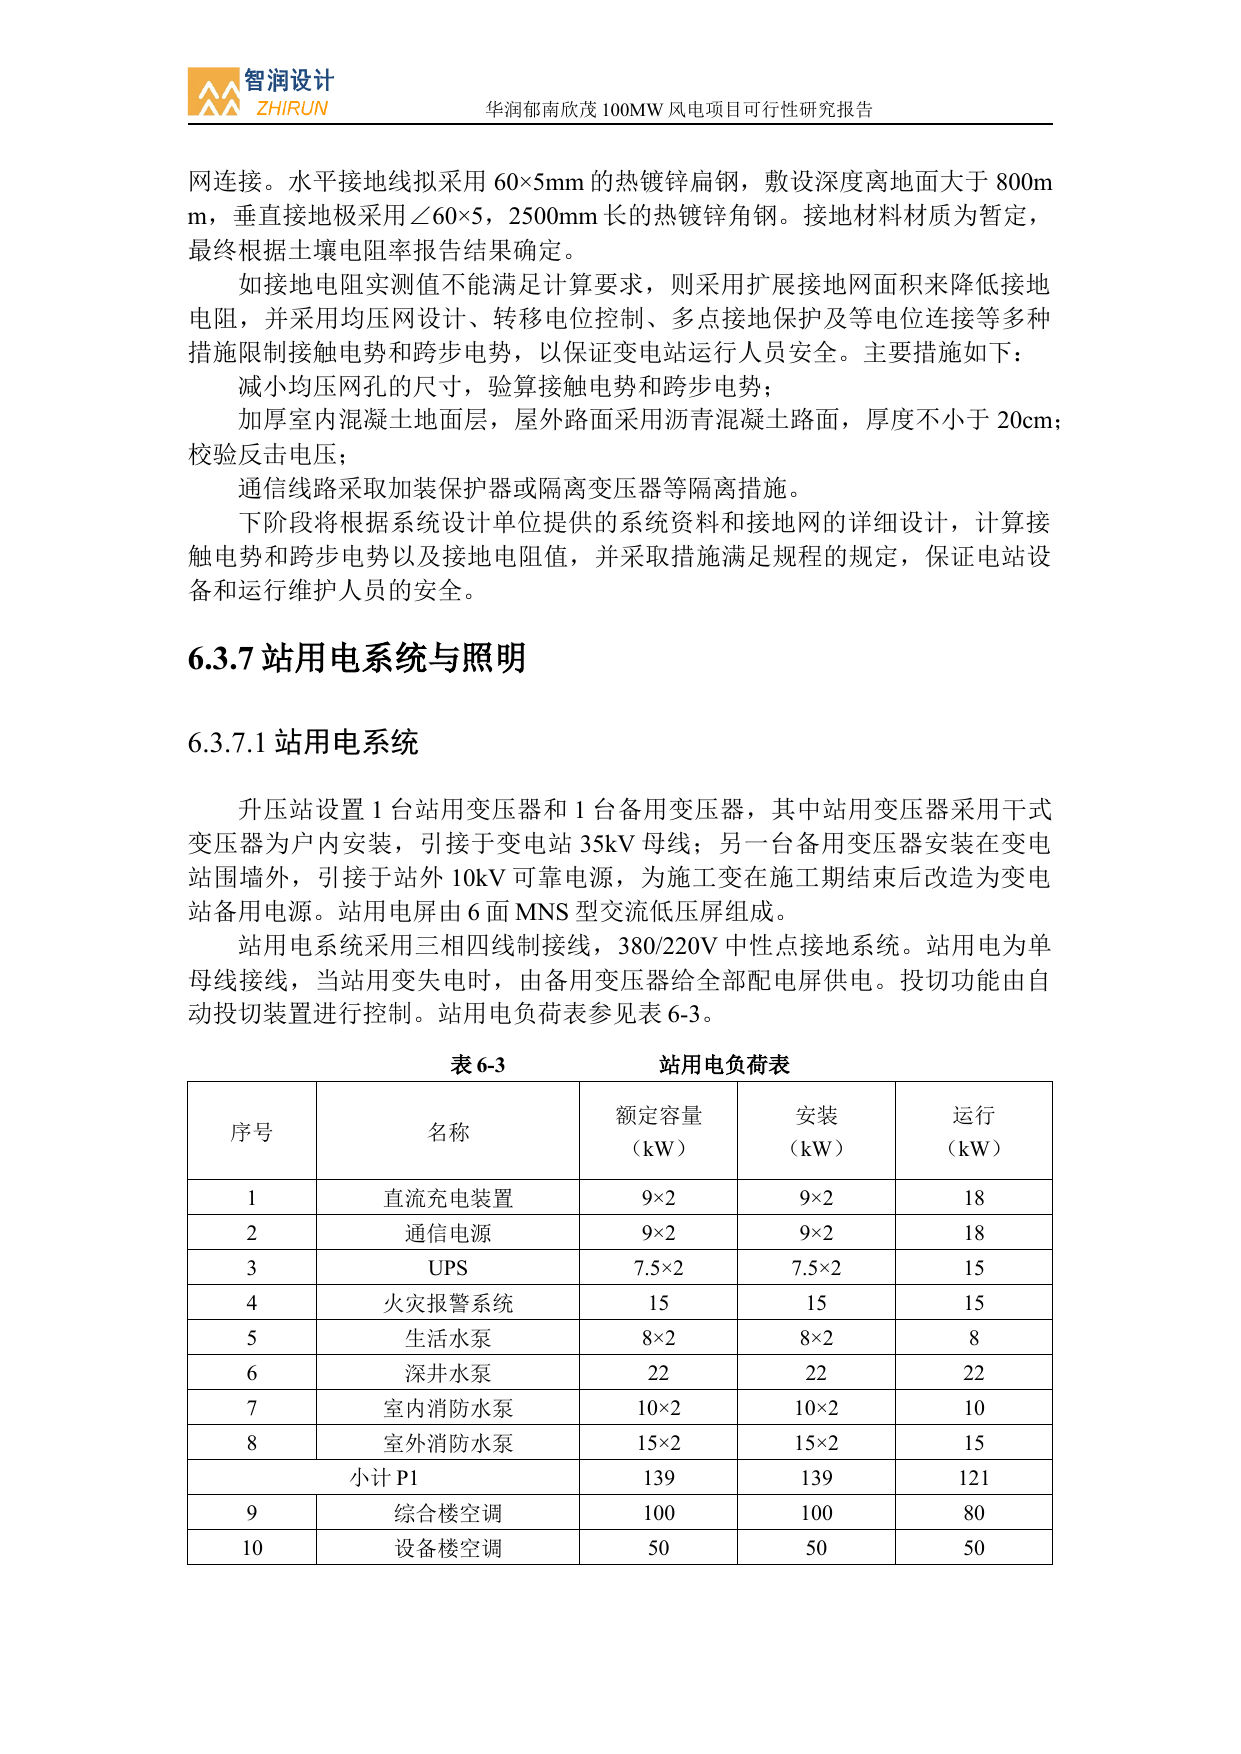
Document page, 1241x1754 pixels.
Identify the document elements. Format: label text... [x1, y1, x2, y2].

table_cell 9×2 [738, 1215, 895, 1249]
table_cell 9×2 [738, 1180, 895, 1214]
table_cell 50 [896, 1530, 1052, 1564]
table_cell 100 [580, 1495, 737, 1529]
table_cell 1 [188, 1180, 316, 1214]
table_cell 生活水泵 [317, 1320, 579, 1354]
table_cell 综合楼空调 [317, 1495, 579, 1529]
table_cell 火灾报警系统 [317, 1285, 579, 1319]
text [187, 164, 1053, 266]
table_cell 15 [896, 1250, 1052, 1284]
table_header 安装 （kW） [738, 1082, 895, 1179]
table_cell 小计P1 [188, 1460, 579, 1494]
table_cell 22 [896, 1355, 1052, 1389]
text 6.3.7.1站用电系统 [187, 707, 1053, 775]
table_cell 15×2 [580, 1425, 737, 1459]
table_cell 15×2 [738, 1425, 895, 1459]
table_cell 139 [580, 1460, 737, 1494]
table_cell 10 [896, 1390, 1052, 1424]
table_cell 10 [188, 1530, 316, 1564]
table_cell 80 [896, 1495, 1052, 1529]
table_cell 9×2 [580, 1180, 737, 1214]
table_cell 7 [188, 1390, 316, 1424]
table_cell 15 [580, 1285, 737, 1319]
table_header 名称 [317, 1082, 579, 1179]
table_cell 室内消防水泵 [317, 1390, 579, 1424]
table_header 运行 （kW） [896, 1082, 1052, 1179]
text 表6-3 站用电负荷表 [187, 1047, 1053, 1081]
text 通信线路采取加装保护器或隔离变压器等隔离措施。 [187, 469, 1053, 503]
table_cell 8 [188, 1425, 316, 1459]
table_cell 直流充电装置 [317, 1180, 579, 1214]
text 减小均压网孔的尺寸，验算接触电势和跨步电势； [187, 368, 1053, 402]
text 加厚室内混凝土地面层，屋外路面采用沥青混凝土路面，厚度不小于；校验反击电压； [187, 402, 1053, 469]
table_cell 50 [580, 1530, 737, 1564]
table_header 额定容量 （kW） [580, 1082, 737, 1179]
table_cell 9×2 [580, 1215, 737, 1249]
table_cell 18 [896, 1215, 1052, 1249]
table_cell 121 [896, 1460, 1052, 1494]
table_cell 5 [188, 1320, 316, 1354]
table_cell 通信电源 [317, 1215, 579, 1249]
text 升压站设置1台站用变压器和1台备用变压器，其中站用变压器采用干式变压器为户内安装，引接于变电站35kV母线；另一台备用变压器安装在变电站围墙外，引接于站外10kV可靠电源，为施工变在施工期结束后改造为变电站备用电源。站用电屏由6面MNS型交流低压屏组成。 [187, 792, 1053, 928]
table_cell 8×2 [580, 1320, 737, 1354]
table_cell 15 [896, 1425, 1052, 1459]
table_cell 7.5×2 [580, 1250, 737, 1284]
table_cell 2 [188, 1215, 316, 1249]
table_cell 22 [738, 1355, 895, 1389]
table_cell 8×2 [738, 1320, 895, 1354]
table_cell 设备楼空调 [317, 1530, 579, 1564]
table_cell 7.5×2 [738, 1250, 895, 1284]
table_cell 6 [188, 1355, 316, 1389]
table_cell 22 [580, 1355, 737, 1389]
table_header 序号 [188, 1082, 316, 1179]
text 如接地电阻实测值不能满足计算要求，则采用扩展接地网面积来降低接地电阻，并采用均压网设计、转移电位控制、多点接地保护及等电位连接等多种措施限制接触电势和跨步电势，以保证变电站运行人员安全。主要措施如下： [187, 266, 1053, 368]
table_cell 10×2 [580, 1390, 737, 1424]
table_cell 9 [188, 1495, 316, 1529]
table_cell 15 [896, 1285, 1052, 1319]
table_cell 室外消防水泵 [317, 1425, 579, 1459]
table_cell 50 [738, 1530, 895, 1564]
table_cell 3 [188, 1250, 316, 1284]
table_cell UPS [317, 1250, 579, 1284]
text 6.3.7站用电系统与照明 [187, 622, 1053, 690]
table_cell 100 [738, 1495, 895, 1529]
picture [187, 65, 335, 117]
text 下阶段将根据系统设计单位提供的系统资料和接地网的详细设计，计算接触电势和跨步电势以及接地电阻值，并采取措施满足规程的规定，保证电站设备和运行维护人员的安全。 [187, 503, 1053, 605]
text 站用电系统采用三相四线制接线，380/220V中性点接地系统。站用电为单母线接线，当站用变失电时，由备用变压器给全部配电屏供电。投切功能由自动投切装置进行控制。站用电负荷表参见表6-3。 [187, 928, 1053, 1030]
table_cell 139 [738, 1460, 895, 1494]
table_cell 4 [188, 1285, 316, 1319]
table_cell 深井水泵 [317, 1355, 579, 1389]
table_cell 15 [738, 1285, 895, 1319]
table_cell 10×2 [738, 1390, 895, 1424]
table_cell 18 [896, 1180, 1052, 1214]
table_cell 8 [896, 1320, 1052, 1354]
